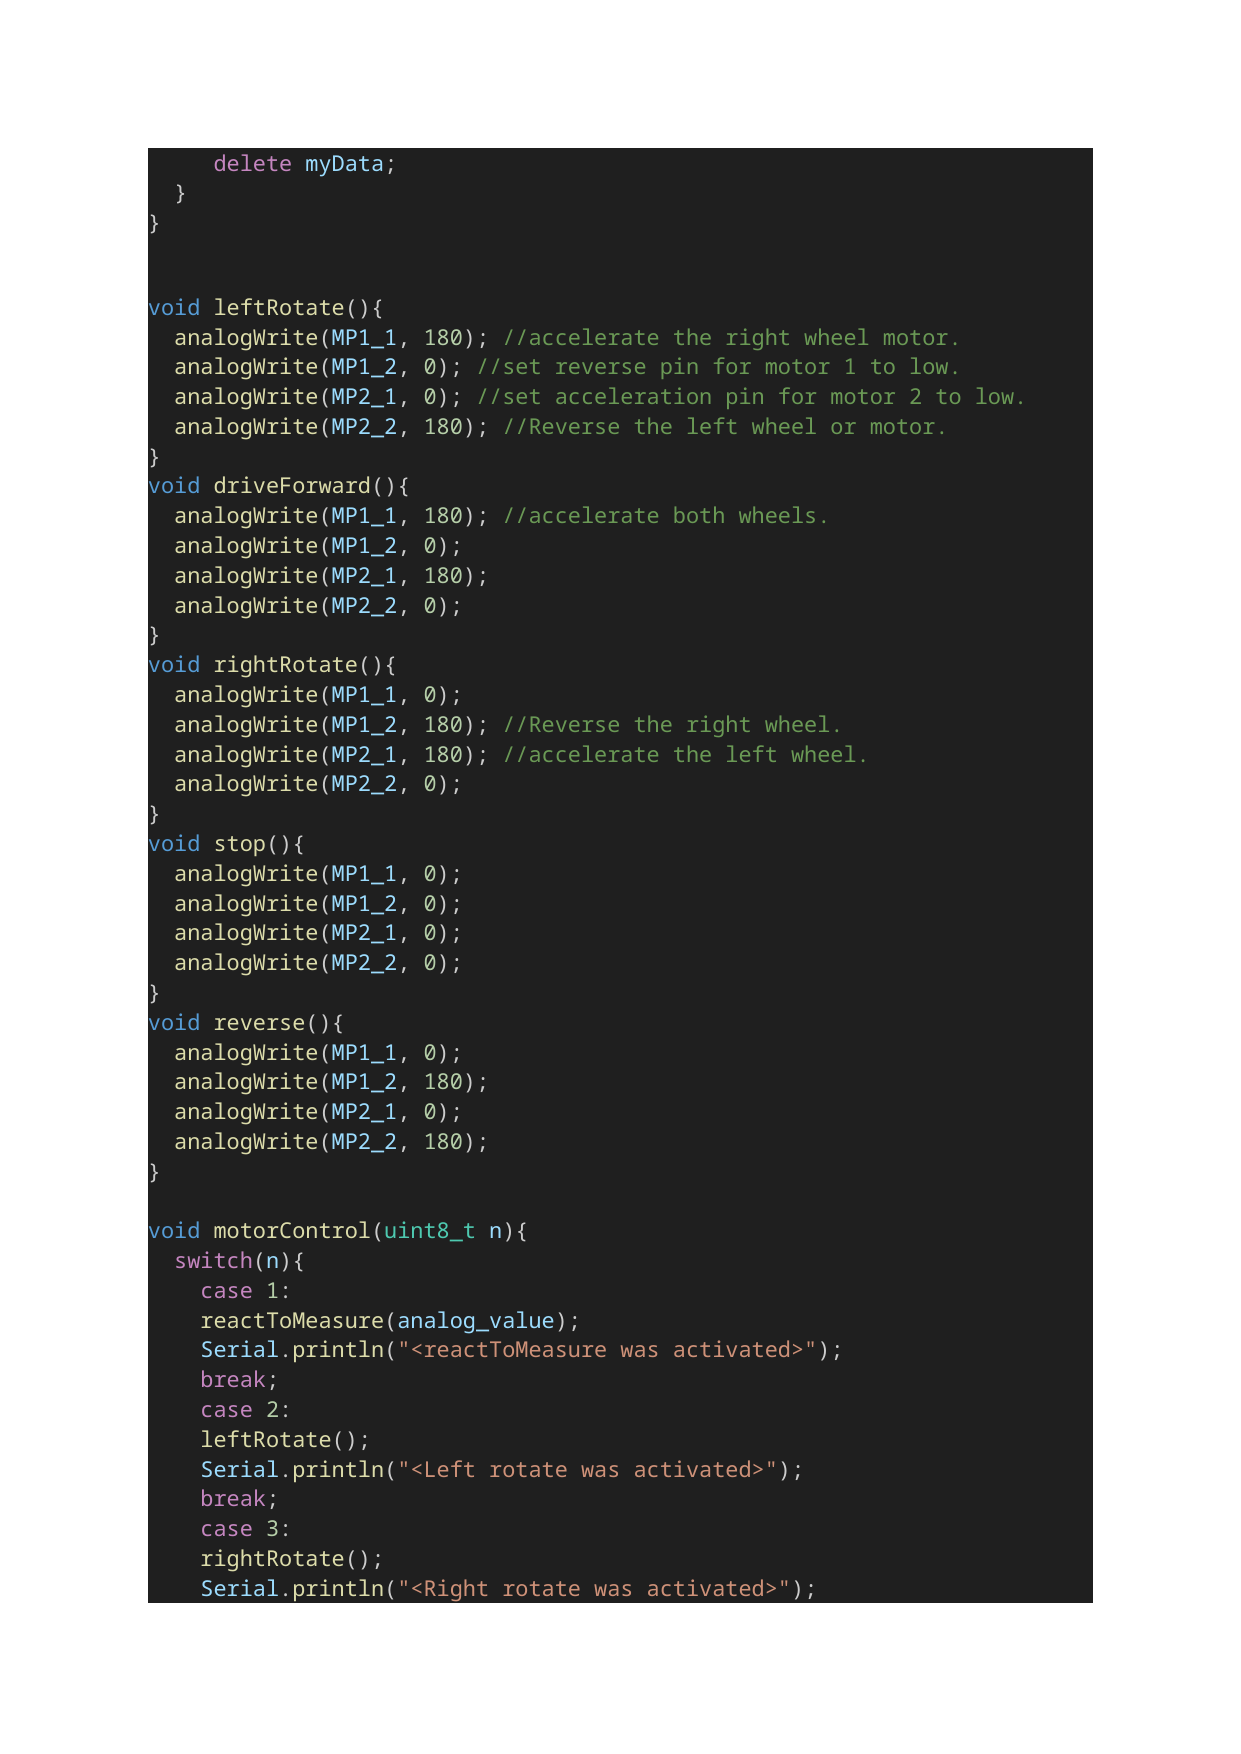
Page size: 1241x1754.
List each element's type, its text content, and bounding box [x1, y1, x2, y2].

text Serial.println("<Left rotate was activated>"); [148, 1454, 1093, 1483]
text analogWrite(MP1_1, 0); [148, 679, 1093, 709]
text reactToMeasure(analog_value); [148, 1305, 1093, 1334]
text analogWrite(MP2_1, 0); [148, 917, 1093, 947]
text analogWrite(MP1_1, 180); //accelerate the right wheel motor. [148, 322, 1093, 351]
text analogWrite(MP2_2, 0); [148, 590, 1093, 619]
text analogWrite(MP1_2, 0); [148, 530, 1093, 560]
text analogWrite(MP1_1, 0); [148, 1037, 1093, 1066]
text Serial.println("<reactToMeasure was activated>"); [148, 1334, 1093, 1364]
text analogWrite(MP1_2, 0); [148, 888, 1093, 917]
text case 2: [148, 1394, 1093, 1424]
text break; [148, 1364, 1093, 1394]
text } [148, 441, 1093, 471]
text case 1: [148, 1275, 1093, 1305]
text void reverse(){ [148, 1007, 1093, 1037]
text analogWrite(MP2_1, 0); [148, 1096, 1093, 1126]
text } [148, 977, 1093, 1007]
text } [148, 1156, 1093, 1186]
text } [148, 207, 1093, 237]
text analogWrite(MP2_1, 180); //accelerate the left wheel. [148, 739, 1093, 768]
text void rightRotate(){ [148, 649, 1093, 679]
text analogWrite(MP2_1, 180); [148, 560, 1093, 590]
text analogWrite(MP1_1, 0); [148, 858, 1093, 888]
text } [148, 177, 1093, 207]
text analogWrite(MP1_2, 0); //set reverse pin for motor 1 to low. [148, 351, 1093, 381]
text analogWrite(MP1_2, 180); [148, 1066, 1093, 1096]
text analogWrite(MP2_2, 0); [148, 768, 1093, 798]
text void stop(){ [148, 828, 1093, 858]
text Serial.println("<Right rotate was activated>"); [148, 1573, 1093, 1603]
text analogWrite(MP2_2, 180); [148, 1126, 1093, 1156]
text analogWrite(MP1_1, 180); //accelerate both wheels. [148, 500, 1093, 530]
text rightRotate(); [148, 1543, 1093, 1573]
text analogWrite(MP2_1, 0); //set acceleration pin for motor 2 to low. [148, 381, 1093, 411]
text void motorControl(uint8_t n){ [148, 1215, 1093, 1245]
text analogWrite(MP2_2, 180); //Reverse the left wheel or motor. [148, 411, 1093, 441]
text analogWrite(MP2_2, 0); [148, 947, 1093, 977]
text switch(n){ [148, 1245, 1093, 1275]
text case 3: [148, 1513, 1093, 1543]
text break; [148, 1483, 1093, 1513]
text delete myData; [148, 148, 1093, 177]
text analogWrite(MP1_2, 180); //Reverse the right wheel. [148, 709, 1093, 739]
text } [148, 619, 1093, 649]
text void leftRotate(){ [148, 292, 1093, 322]
text leftRotate(); [148, 1424, 1093, 1454]
text void driveForward(){ [148, 471, 1093, 500]
text } [148, 798, 1093, 828]
